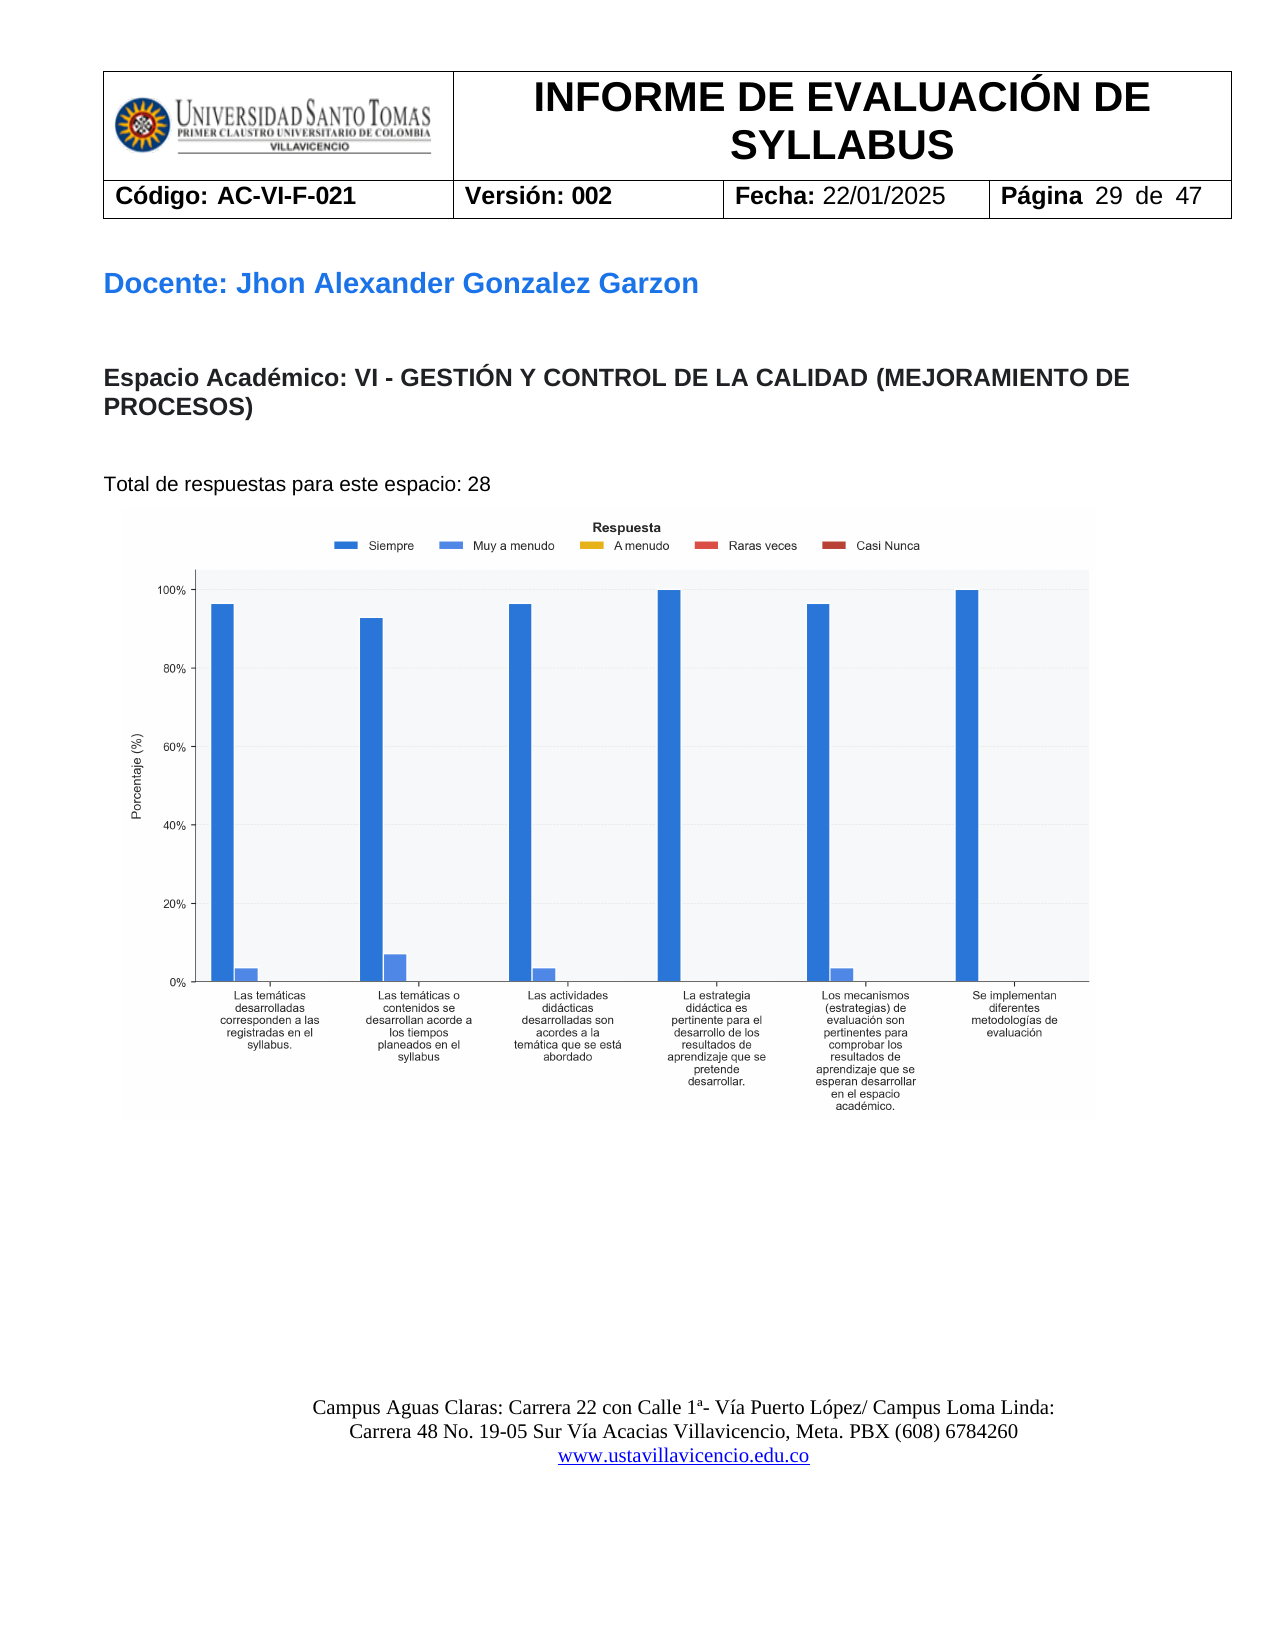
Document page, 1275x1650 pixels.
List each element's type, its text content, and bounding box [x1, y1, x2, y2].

text Total de respuestas para este espacio: 28 [103, 472, 1231, 496]
text Docente: Jhon Alexander Gonzalez Garzon [103, 266, 1231, 299]
picture [122, 508, 1098, 1121]
picture [114, 97, 432, 154]
text Espacio Académico: VI - GESTIÓN Y CONTROL DE LA CALIDAD (MEJORAMIENTO DE PROCESOS) [103, 363, 1231, 421]
